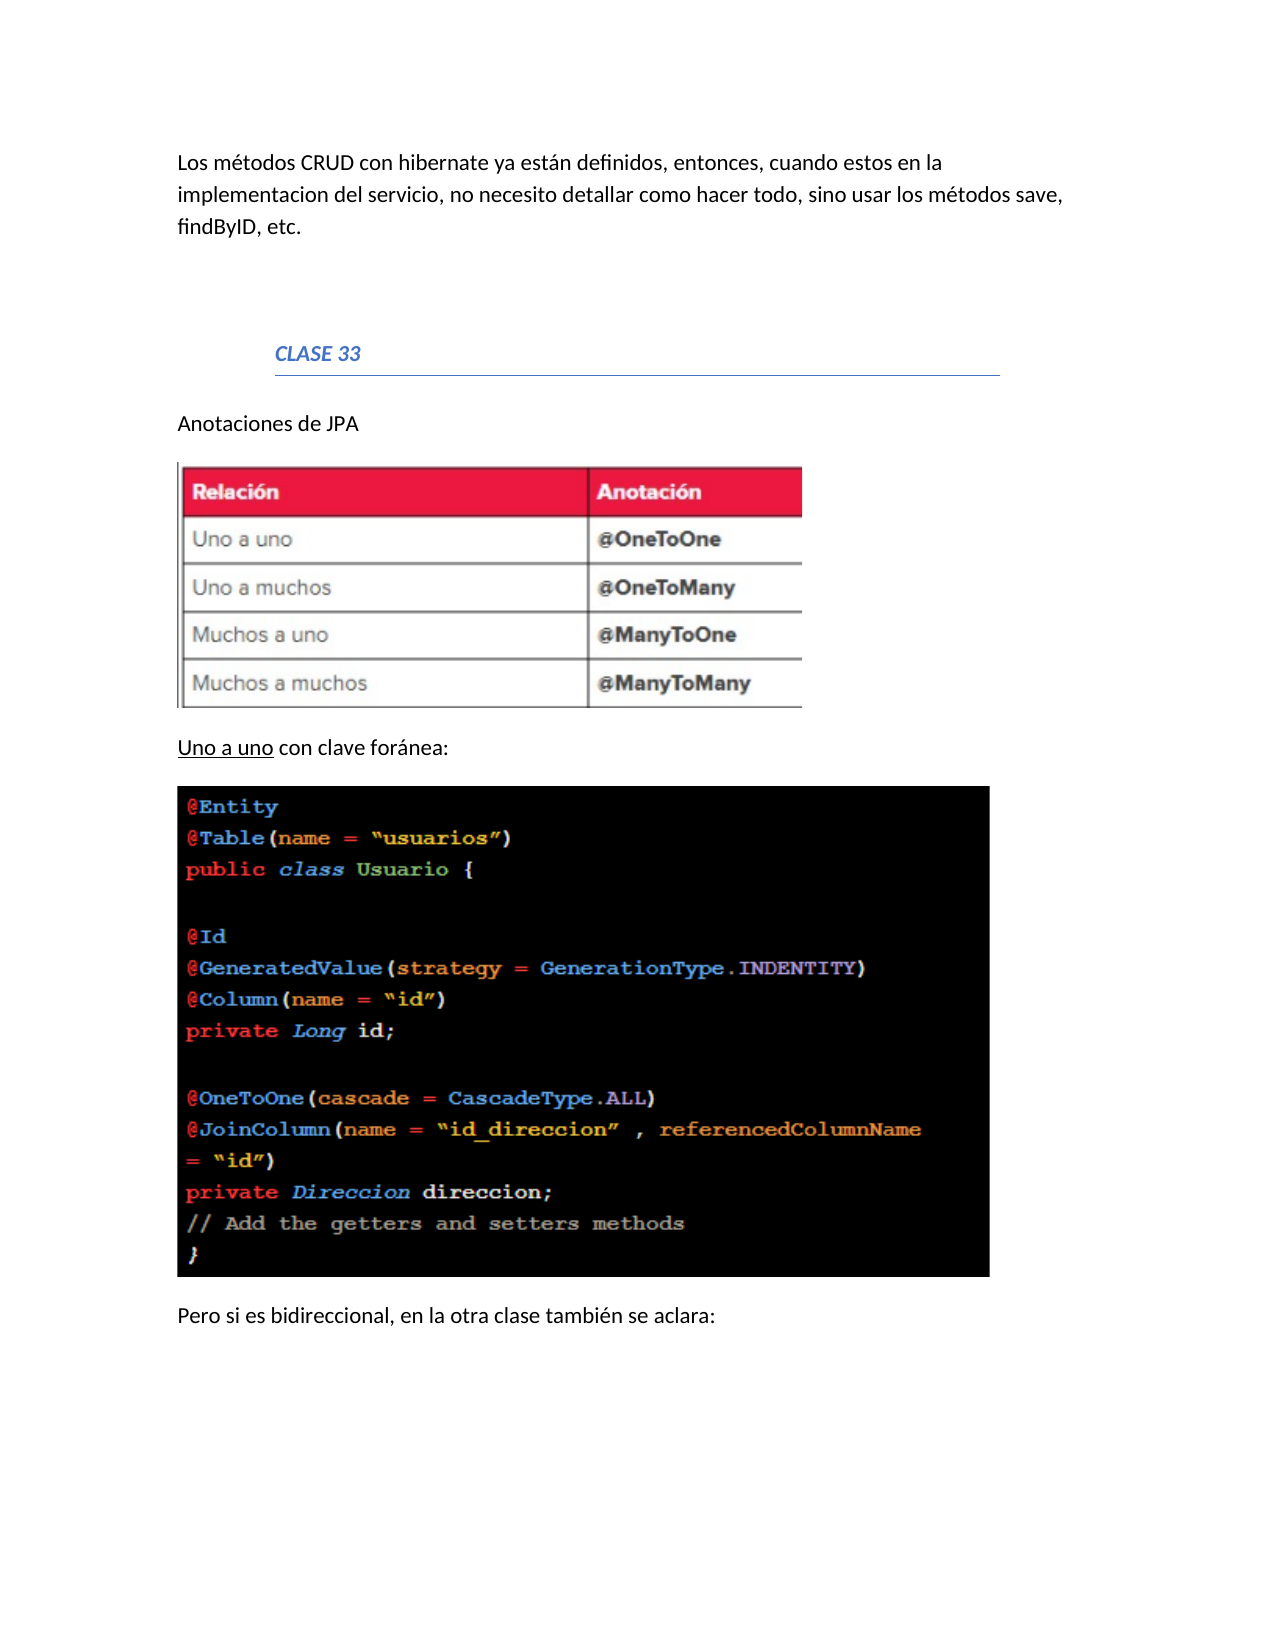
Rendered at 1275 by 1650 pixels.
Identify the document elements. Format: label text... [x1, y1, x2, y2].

text Anotaciones de JPA [177, 409, 1098, 438]
picture [177, 786, 990, 1277]
text Uno a uno con clave foránea: [177, 733, 1098, 761]
text Los métodos CRUD con hibernate ya están definidos, entonces, cuando estos en la implementacion del servicio, no necesito detallar como hacer todo, sino usar los métodos save, findByID, etc. [177, 148, 1098, 240]
picture [177, 462, 803, 708]
text Pero si es bidireccional, en la otra clase también se aclara: [177, 1302, 1098, 1329]
text CLASE 33 [275, 339, 1000, 375]
